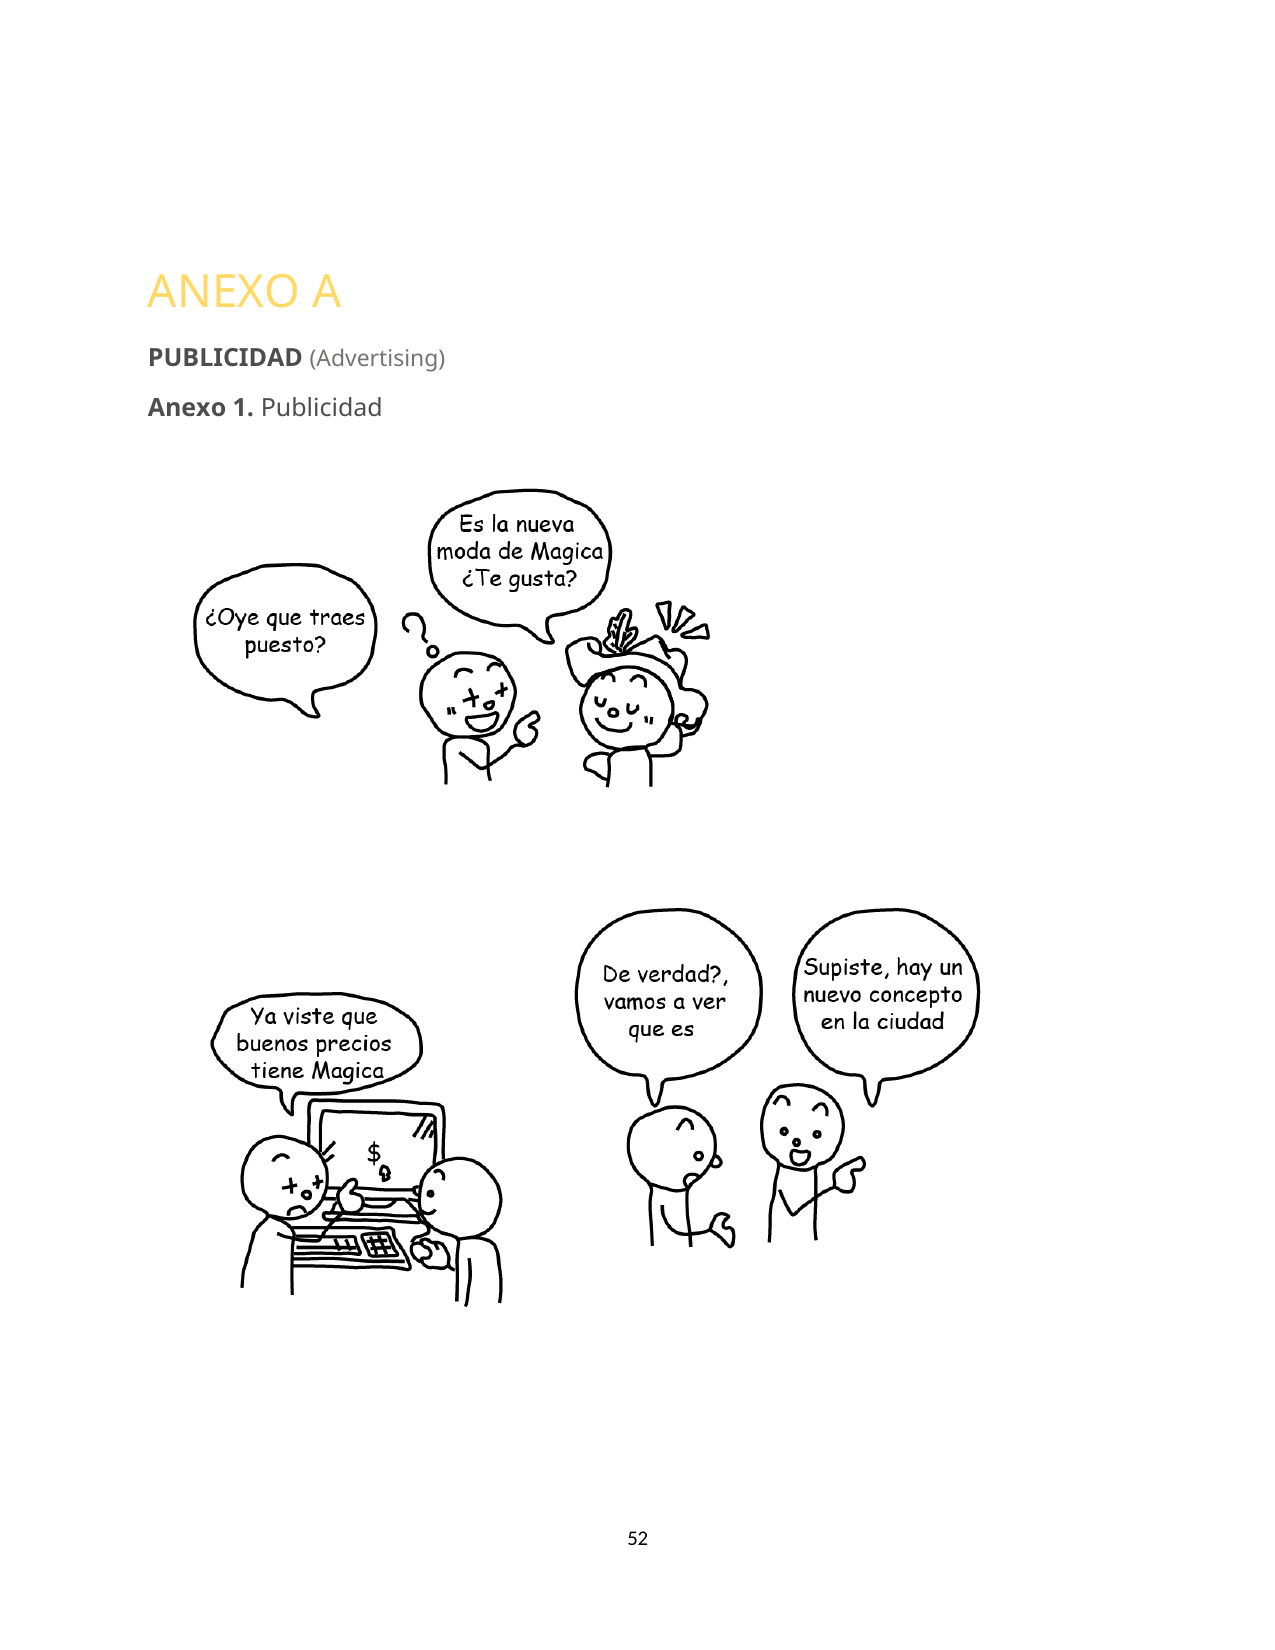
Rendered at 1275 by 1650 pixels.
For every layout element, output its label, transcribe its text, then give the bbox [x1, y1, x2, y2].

picture [147, 439, 1118, 1410]
text Anexo 1. Publicidad [148, 389, 1127, 423]
text PUBLICIDAD (Advertising) [148, 339, 1127, 373]
text ANEXO A [148, 258, 1127, 321]
